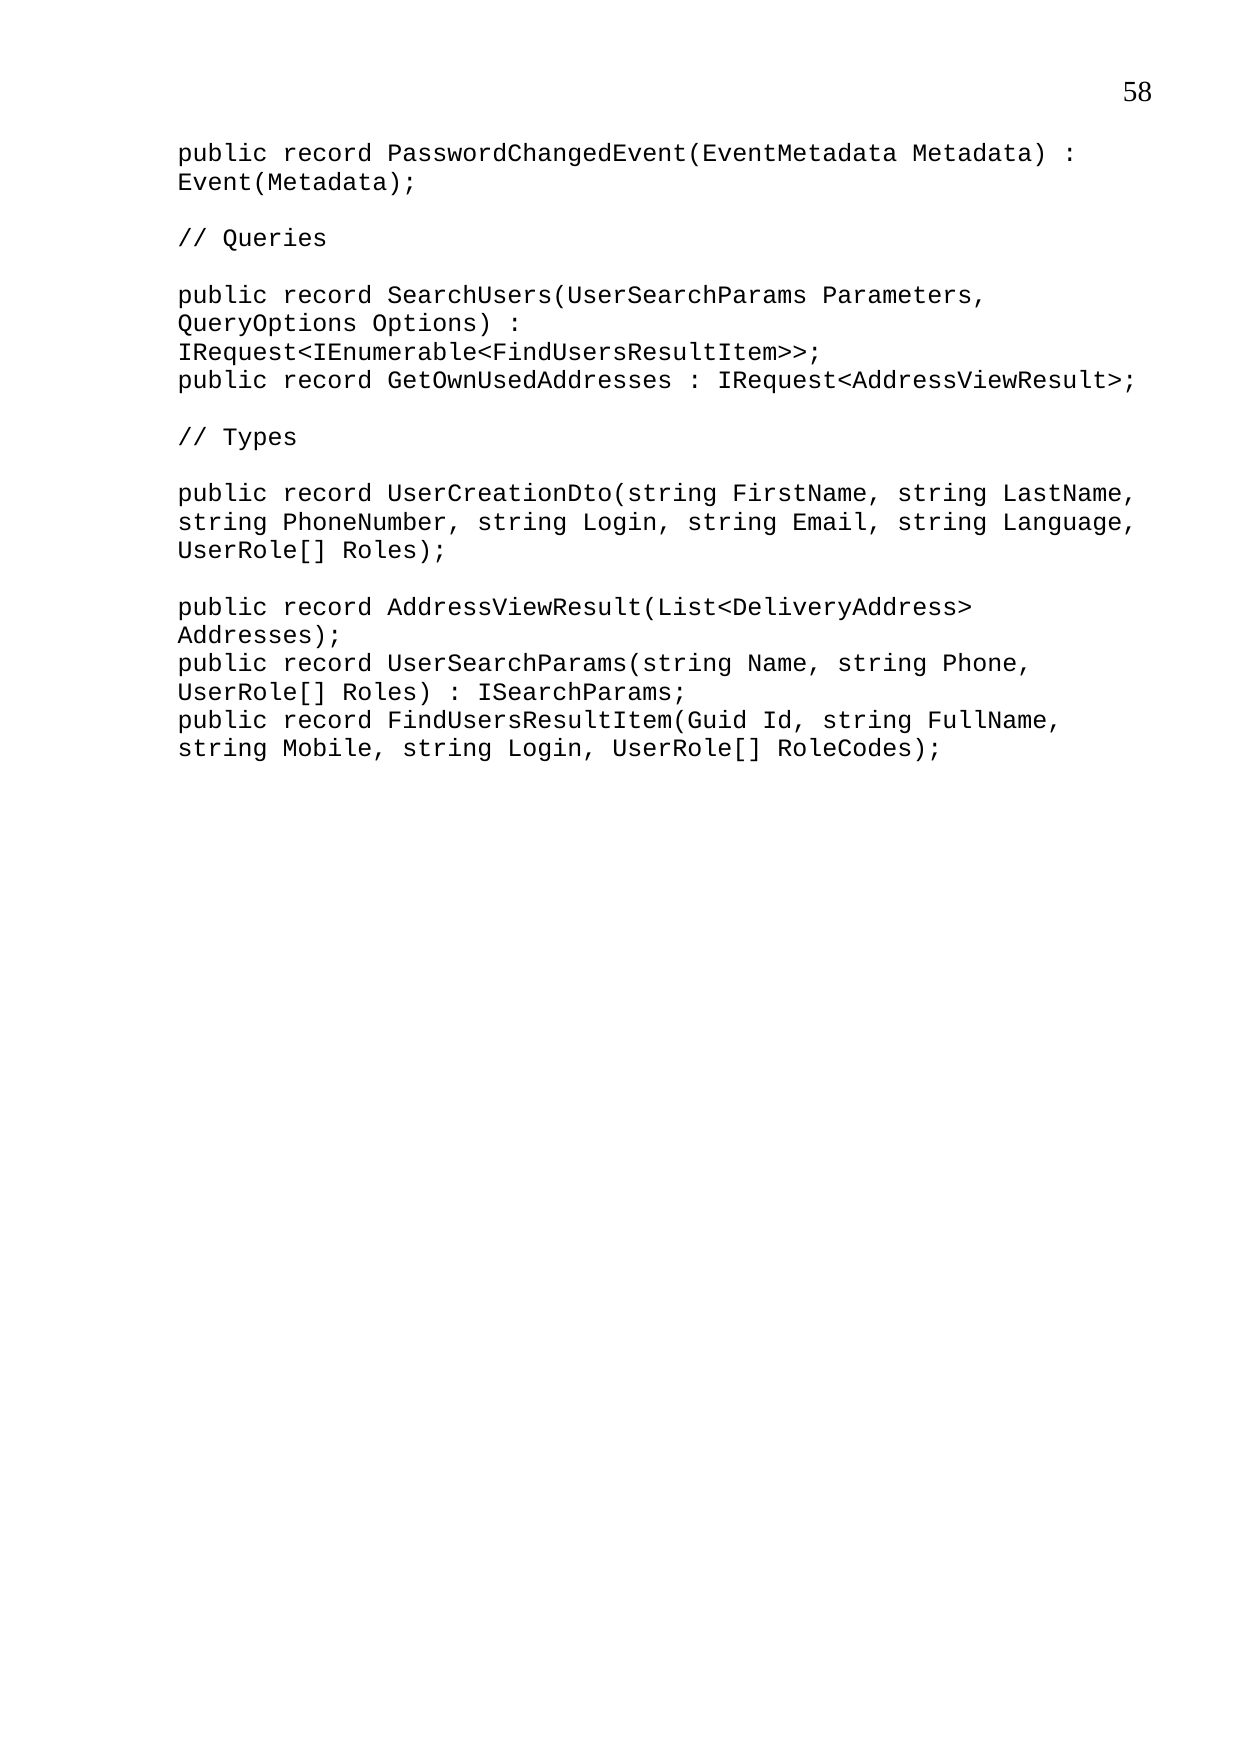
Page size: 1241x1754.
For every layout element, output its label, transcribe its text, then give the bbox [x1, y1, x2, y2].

text public record FindUsersResultItem(Guid Id, string FullName, string Mobile, string Login, UserRole[] RoleCodes); [177, 707, 1152, 764]
text // Queries [177, 226, 1152, 254]
text public record SearchUsers(UserSearchParams Parameters, QueryOptions Options) : IRequest<IEnumerable<FindUsersResultItem>>; [177, 282, 1152, 367]
text public record GetOwnUsedAddresses : IRequest<AddressViewResult>; [177, 367, 1152, 396]
text public record AddressViewResult(List<DeliveryAddress> Addresses); [177, 594, 1152, 651]
text public record UserCreationDto(string FirstName, string LastName, string PhoneNumber, string Login, string Email, string Language, UserRole[] Roles); [177, 481, 1152, 566]
text // Types [177, 424, 1152, 452]
text public record UserSearchParams(string Name, string Phone, UserRole[] Roles) : ISearchParams; [177, 651, 1152, 707]
text public record PasswordChangedEvent(EventMetadata Metadata) : Event(Metadata); [177, 141, 1152, 197]
